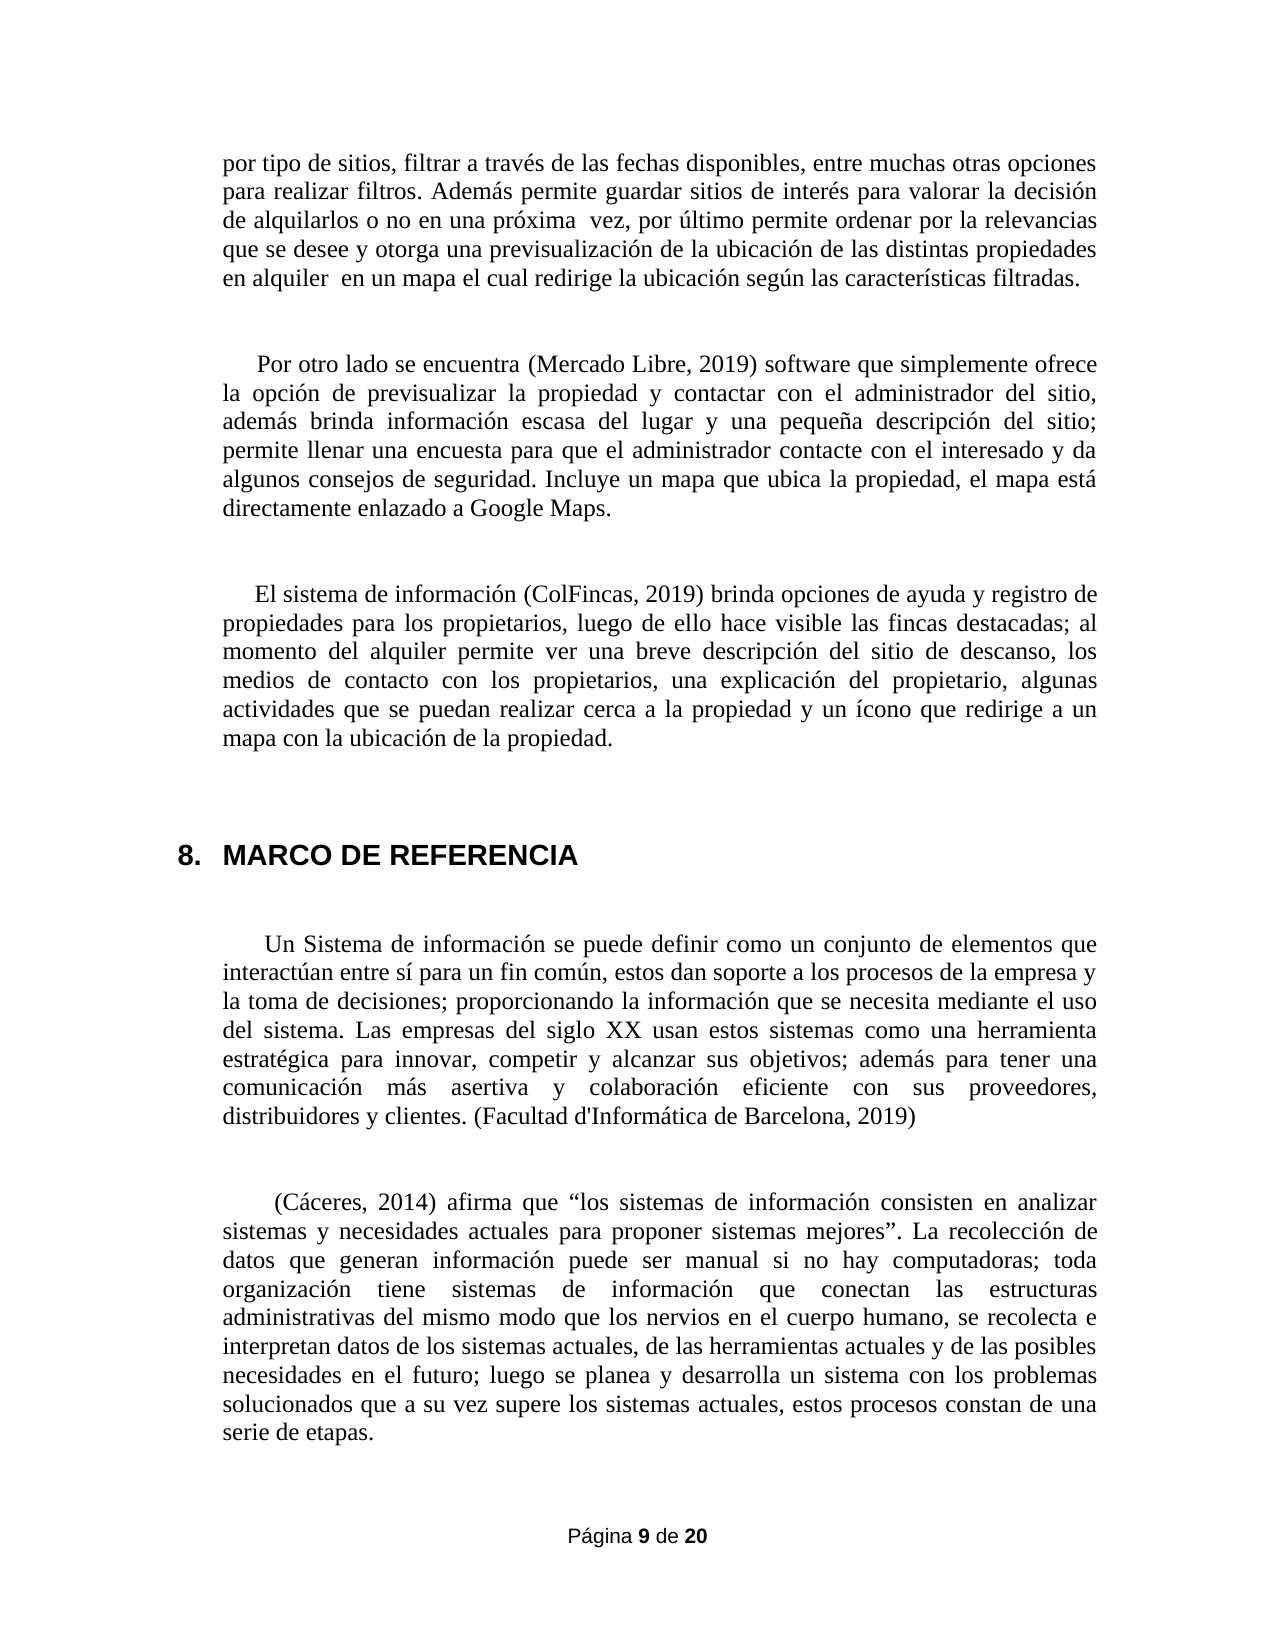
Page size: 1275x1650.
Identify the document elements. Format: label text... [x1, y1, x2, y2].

text Por otro lado se encuentra software que simplemente ofrece la opción de previsualizar la propiedad y contactar con el administrador del sitio, además brinda información escasa del lugar y una pequeña descripción del sitio; permite llenar una encuesta para que el administrador contacte con el interesado y da algunos consejos de seguridad. Incluye un mapa que ubica la propiedad, el mapa está directamente enlazado a Google Maps. [222, 349, 1098, 521]
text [222, 148, 1098, 291]
text afirma que “los sistemas de información consisten en analizar sistemas y necesidades actuales para proponer sistemas mejores”. La recolección de datos que generan información puede ser manual si no hay computadoras; toda organización tiene sistemas de información que conectan las estructuras administrativas del mismo modo que los nervios en el cuerpo humano, se recolecta e interpretan datos de los sistemas actuales, de las herramientas actuales y de las posibles necesidades en el futuro; luego se planea y desarrolla un sistema con los problemas solucionados que a su vez supere los sistemas actuales, estos procesos constan de una serie de etapas. [222, 1187, 1098, 1446]
text Un Sistema de información se puede definir como un conjunto de elementos que interactúan entre sí para un fin común, estos dan soporte a los procesos de la empresa y la toma de decisiones; proporcionando la información que se necesita mediante el uso del sistema. Las empresas del siglo XX usan estos sistemas como una herramienta estratégica para innovar, competir y alcanzar sus objetivos; además para tener una comunicación más asertiva y colaboración eficiente con sus proveedores, distribuidores y clientes. [222, 929, 1098, 1130]
text El sistema de información brinda opciones de ayuda y registro de propiedades para los propietarios, luego de ello hace visible las fincas destacadas; al momento del alquiler permite ver una breve descripción del sitio de descanso, los medios de contacto con los propietarios, una explicación del propietario, algunas actividades que se puedan realizar cerca a la propiedad y un ícono que redirige a un mapa con la ubicación de la propiedad. [222, 579, 1098, 751]
subtitle MARCO DE REFERENCIA [177, 838, 1098, 871]
